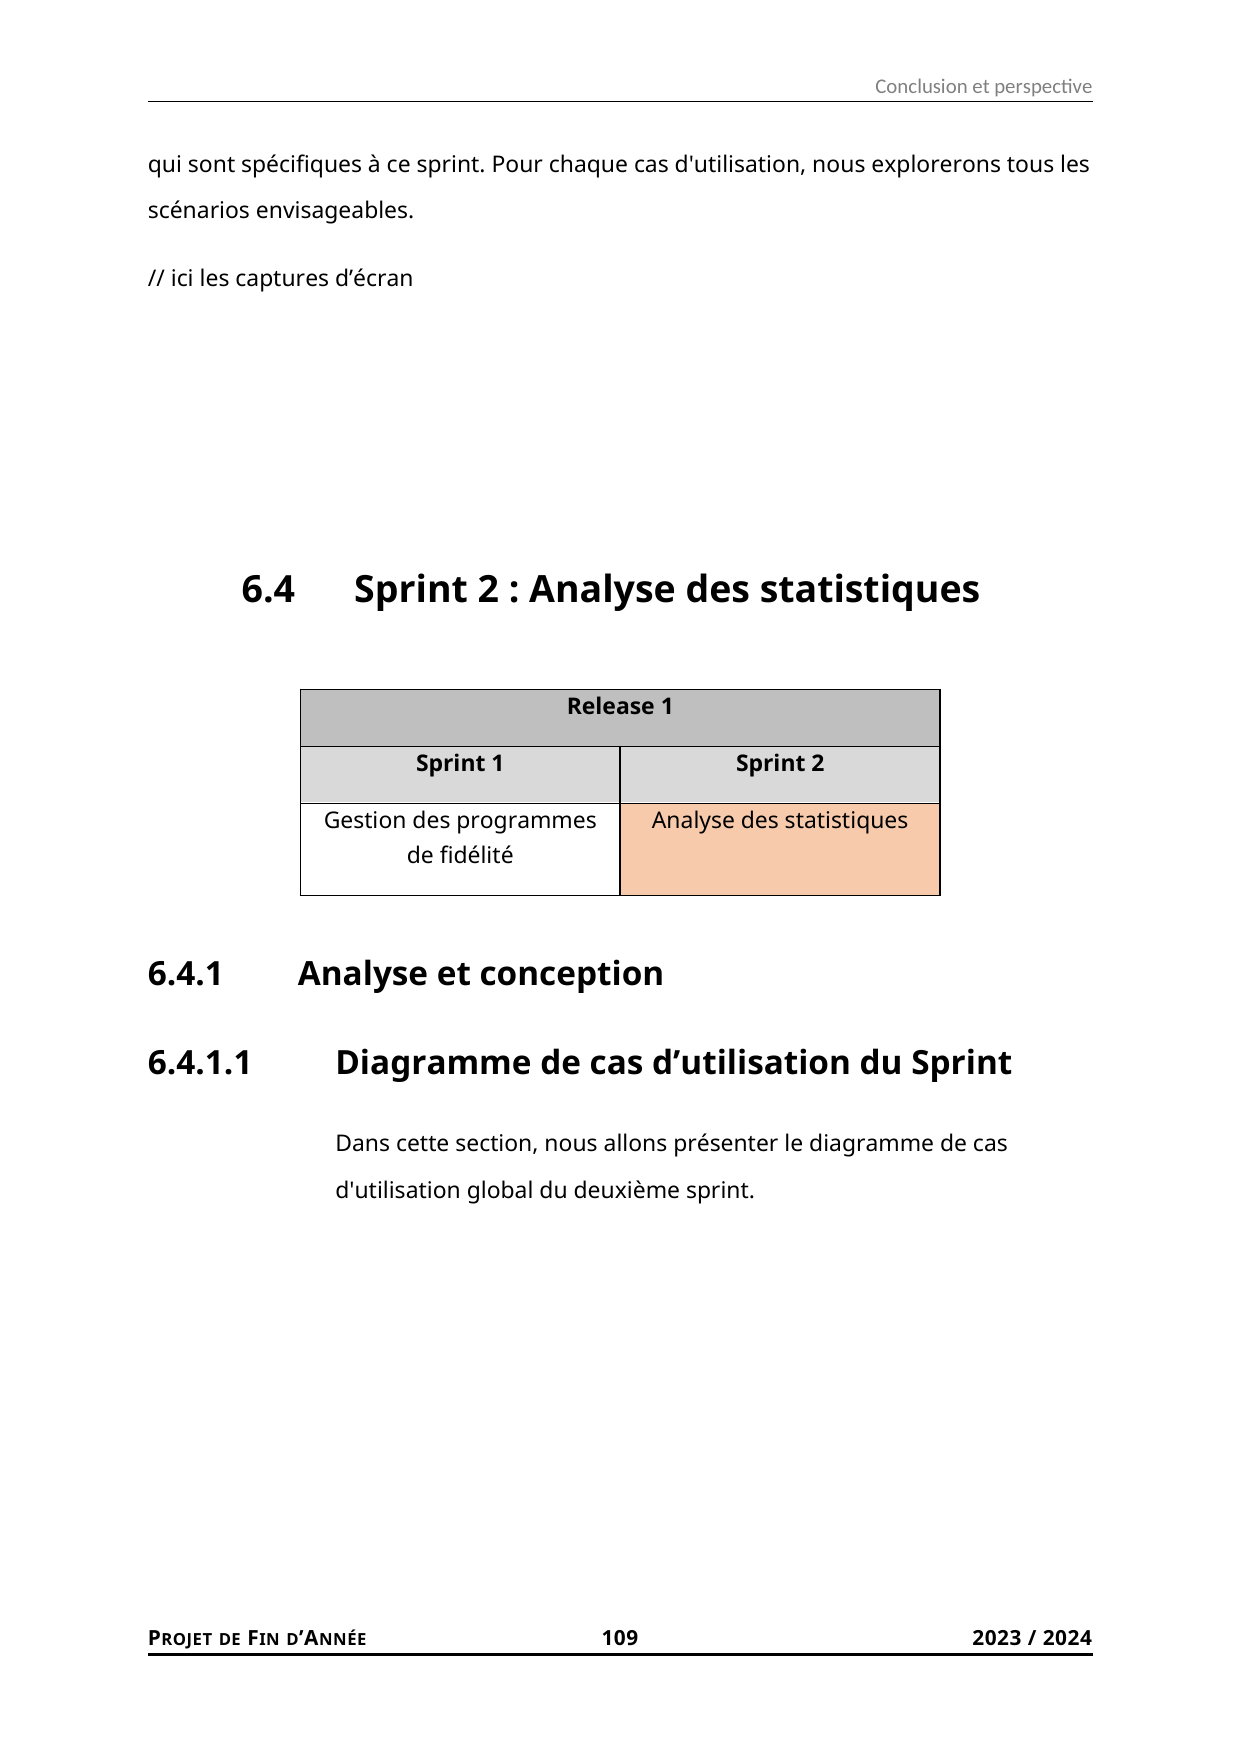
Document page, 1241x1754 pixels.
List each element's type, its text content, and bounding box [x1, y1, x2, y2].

list Diagramme de cas d’utilisation du Sprint [148, 1038, 1093, 1084]
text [148, 148, 1093, 226]
table_cell Analyse des statistiques [621, 804, 939, 895]
text // ici les captures d’écran [148, 262, 1093, 293]
table_cell Sprint 1 [301, 747, 619, 802]
table_cell Sprint 2 [621, 747, 939, 802]
list Dans cette section, nous allons présenter le diagramme de cas d'utilisation global du deuxième sprint. [335, 1127, 1093, 1206]
table_cell Gestion des programmes de fidélité [301, 804, 619, 895]
subtitle Sprint 2 : Analyse des statistiques [241, 562, 1093, 613]
table_header Release 1 [301, 690, 939, 746]
list Analyse et conception [148, 949, 1093, 995]
